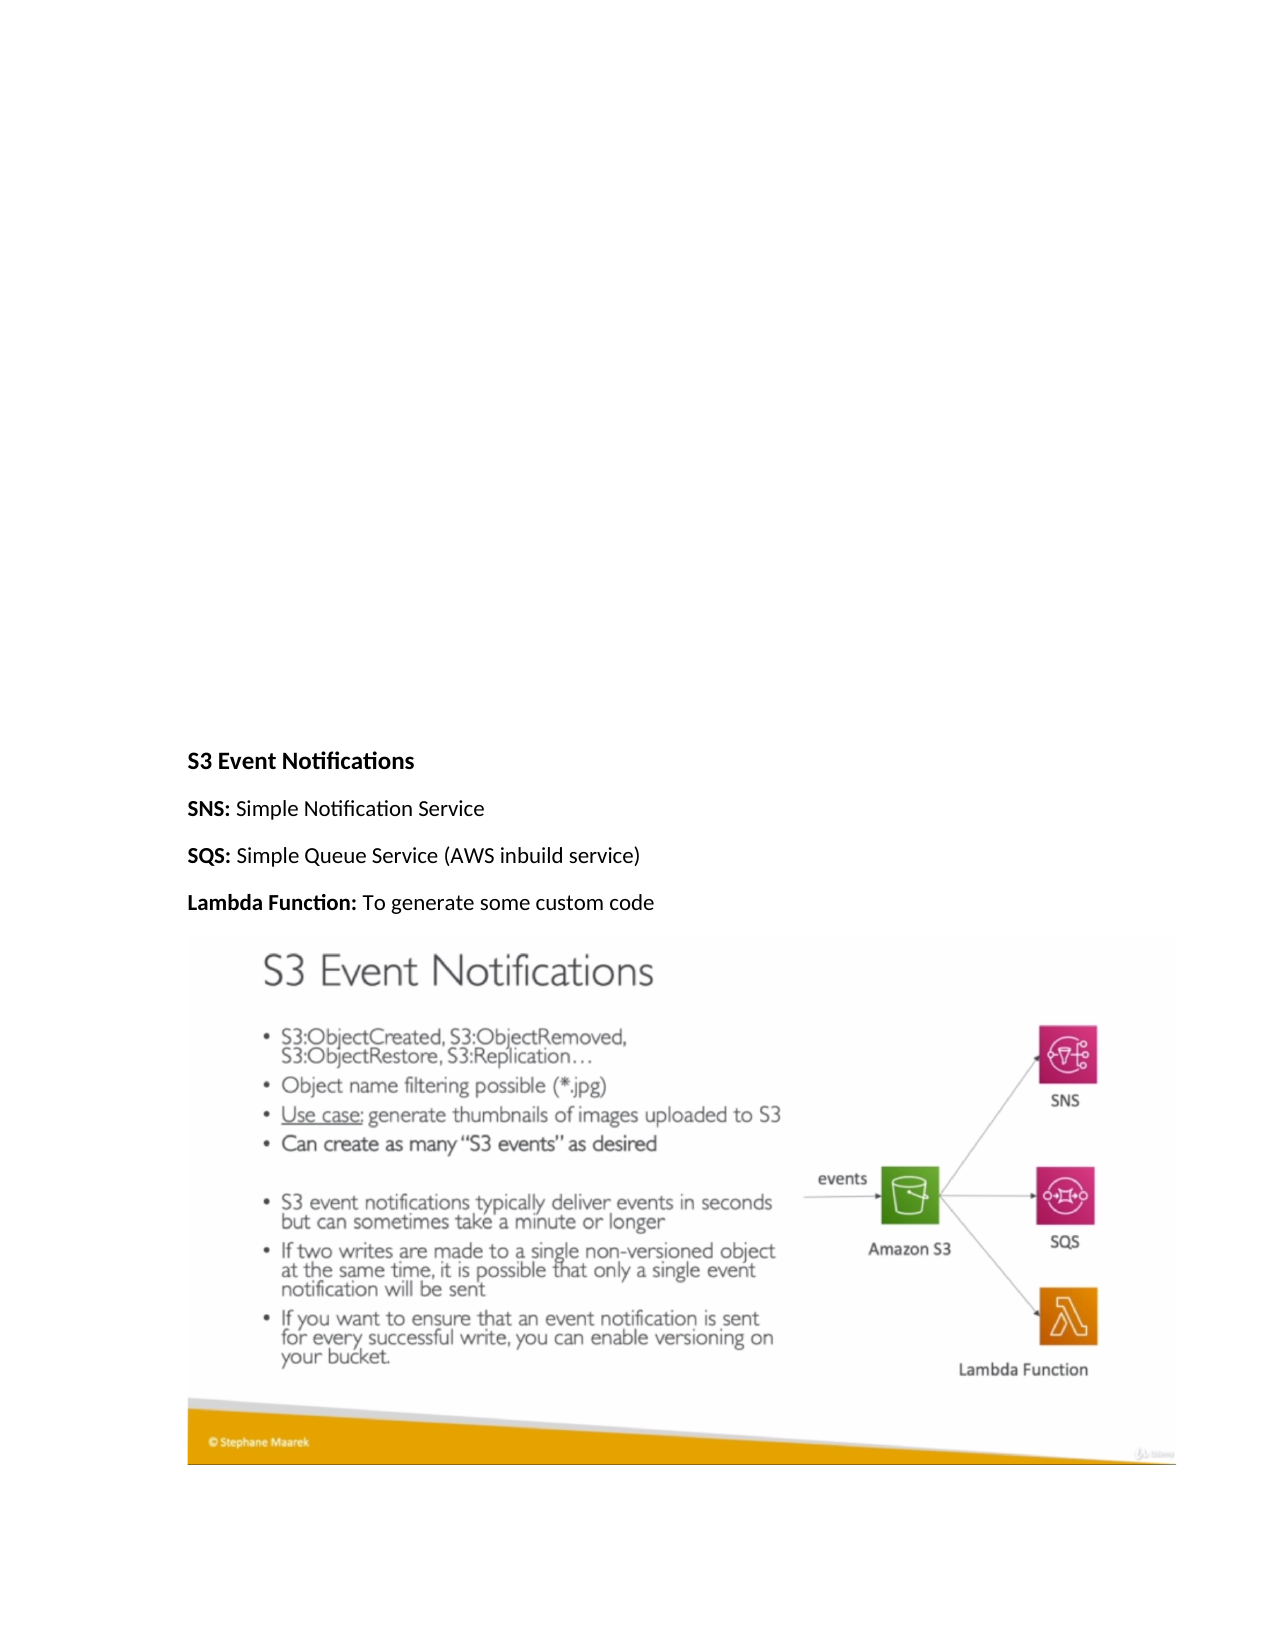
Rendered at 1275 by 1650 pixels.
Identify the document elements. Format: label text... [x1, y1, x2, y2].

text SNS: Simple Notification Service [187, 794, 1125, 823]
picture [187, 935, 1177, 1465]
text Lambda Function: To generate some custom code [187, 888, 1125, 916]
text SQS: Simple Queue Service (AWS inbuild service) [187, 841, 1125, 869]
text S3 Event Notifications [187, 745, 1125, 776]
